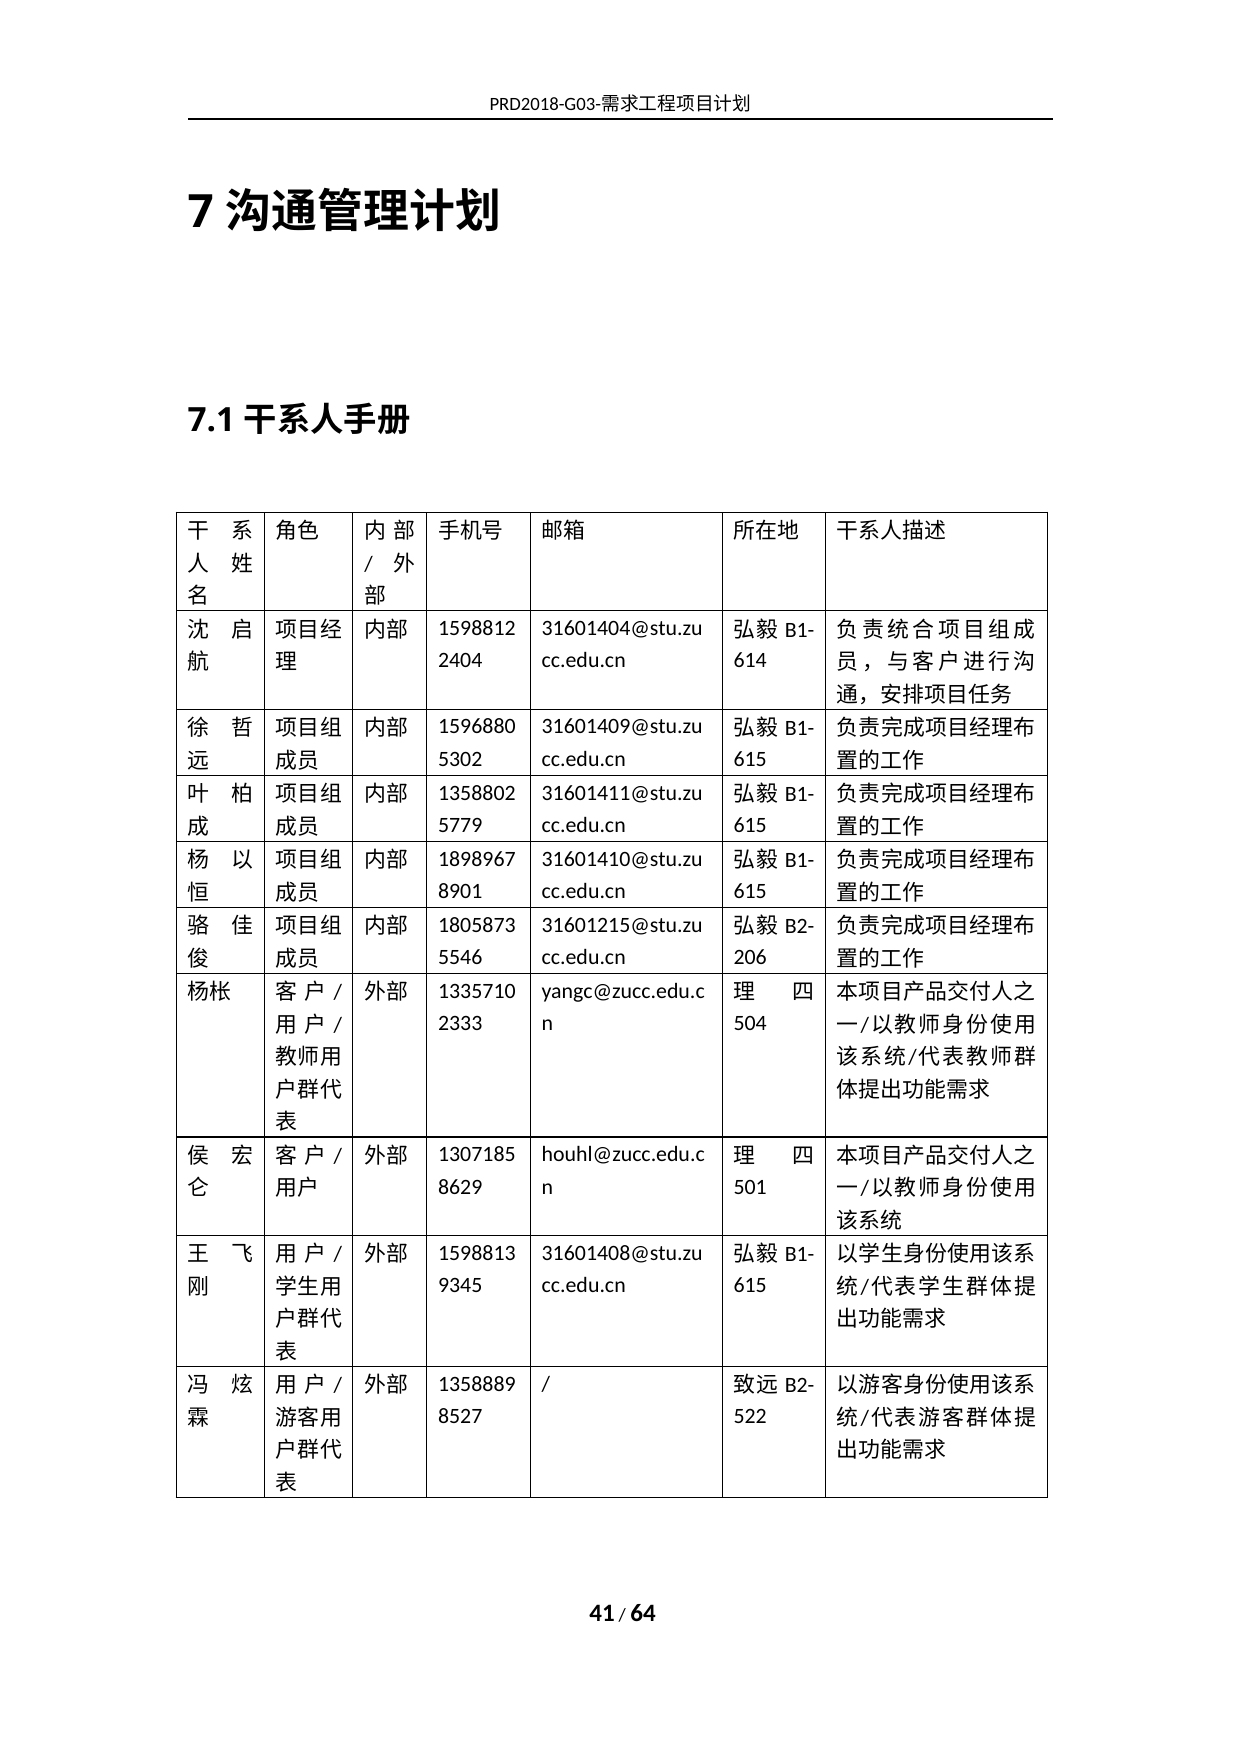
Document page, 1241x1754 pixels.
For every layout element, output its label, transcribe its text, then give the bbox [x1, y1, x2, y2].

table_cell 负责完成项目经理布置的工作 [826, 842, 1047, 907]
table_cell 项目组成员 [265, 710, 352, 775]
table_cell 致远B2-522 [723, 1367, 825, 1497]
table_cell / [531, 1367, 722, 1497]
table_cell 31601215@stu.zucc.edu.cn [531, 908, 722, 973]
table_cell 18058735546 [427, 908, 530, 973]
table_cell 负责统合项目组成员，与客户进行沟通，安排项目任务 [826, 611, 1047, 709]
table_cell 负责完成项目经理布置的工作 [826, 908, 1047, 973]
table_cell 杨枨 [177, 974, 264, 1136]
table_cell 15988139345 [427, 1236, 530, 1366]
table_cell 内部 [353, 710, 426, 775]
table_cell 31601404@stu.zucc.edu.cn [531, 611, 722, 709]
table_cell 外部 [353, 1236, 426, 1366]
table_cell 内部 [353, 908, 426, 973]
subtitle 7 沟通管理计划 [187, 158, 1053, 256]
table_cell 13357102333 [427, 974, 530, 1136]
table_cell 王飞刚 [177, 1236, 264, 1366]
table_cell 客户/用户/教师用户群代表 [265, 974, 352, 1136]
table_cell 本项目产品交付人之一/以教师身份使用该系统/代表教师群体提出功能需求 [826, 974, 1047, 1136]
table_cell yangc@zucc.edu.cn [531, 974, 722, 1136]
table_cell 徐哲远 [177, 710, 264, 775]
table_cell 客户/用户 [265, 1138, 352, 1235]
table_cell 用户/游客用户群代表 [265, 1367, 352, 1497]
table_cell 用户/学生用户群代表 [265, 1236, 352, 1366]
table_cell 以学生身份使用该系统/代表学生群体提出功能需求 [826, 1236, 1047, 1366]
table_cell 项目组成员 [265, 842, 352, 907]
table_cell 外部 [353, 1367, 426, 1497]
table_cell 内部 [353, 842, 426, 907]
table_cell 31601410@stu.zucc.edu.cn [531, 842, 722, 907]
table_cell 内部 [353, 776, 426, 841]
table_cell 31601411@stu.zucc.edu.cn [531, 776, 722, 841]
table_cell 杨以恒 [177, 842, 264, 907]
table_cell 13071858629 [427, 1138, 530, 1235]
table_cell 31601409@stu.zucc.edu.cn [531, 710, 722, 775]
table_cell 13588898527 [427, 1367, 530, 1497]
table_header 内部/外部 [353, 513, 426, 610]
table_cell 弘毅B1-614 [723, 611, 825, 709]
table_cell 弘毅B1-615 [723, 1236, 825, 1366]
table_cell 理四 501 [723, 1138, 825, 1235]
table_header 所在地 [723, 513, 825, 610]
table_cell 骆佳俊 [177, 908, 264, 973]
table_header 干系人描述 [826, 513, 1047, 610]
table_cell 项目组成员 [265, 908, 352, 973]
table_cell 负责完成项目经理布置的工作 [826, 776, 1047, 841]
table_cell 以游客身份使用该系统/代表游客群体提出功能需求 [826, 1367, 1047, 1497]
table_cell 内部 [353, 611, 426, 709]
table_cell 13588025779 [427, 776, 530, 841]
table_cell 弘毅B2-206 [723, 908, 825, 973]
table_header 手机号 [427, 513, 530, 610]
table_cell 弘毅B1-615 [723, 842, 825, 907]
table_header 干系人姓名 [177, 513, 264, 610]
table_cell 项目经理 [265, 611, 352, 709]
table_cell 冯炫霖 [177, 1367, 264, 1497]
table_cell 15968805302 [427, 710, 530, 775]
table_header 邮箱 [531, 513, 722, 610]
table_cell 本项目产品交付人之一/以教师身份使用该系统 [826, 1138, 1047, 1235]
table_cell 18989678901 [427, 842, 530, 907]
table_cell 外部 [353, 1138, 426, 1235]
table_cell 31601408@stu.zucc.edu.cn [531, 1236, 722, 1366]
table_cell 项目组成员 [265, 776, 352, 841]
table_cell 外部 [353, 974, 426, 1136]
table_cell 理四 504 [723, 974, 825, 1136]
table_cell 负责完成项目经理布置的工作 [826, 710, 1047, 775]
table_cell 15988122404 [427, 611, 530, 709]
table_cell houhl@zucc.edu.cn [531, 1138, 722, 1235]
table_cell 弘毅B1-615 [723, 776, 825, 841]
table_header 角色 [265, 513, 352, 610]
table_cell 叶柏成 [177, 776, 264, 841]
table_cell 弘毅B1-615 [723, 710, 825, 775]
table_cell 侯宏仑 [177, 1138, 264, 1235]
table_cell 沈启航 [177, 611, 264, 709]
subtitle 7.1 干系人手册 [187, 384, 1053, 449]
